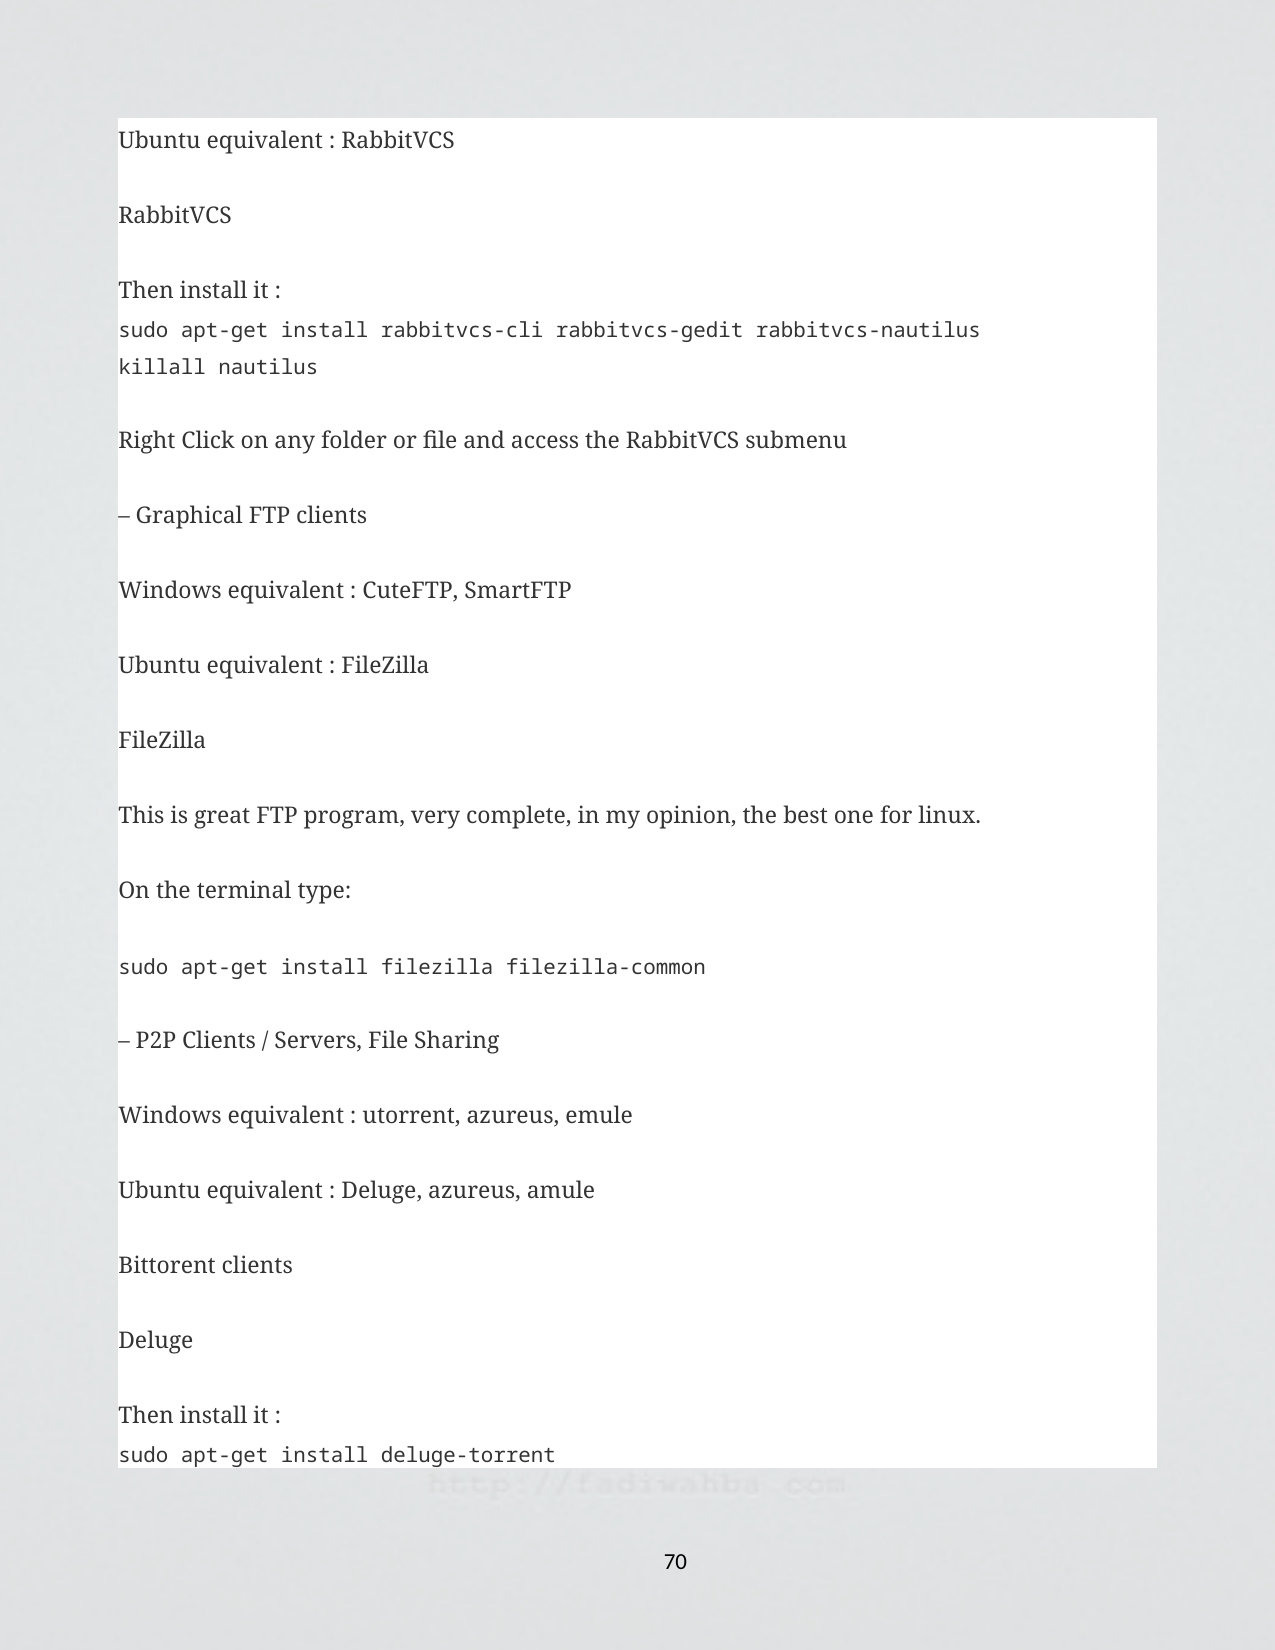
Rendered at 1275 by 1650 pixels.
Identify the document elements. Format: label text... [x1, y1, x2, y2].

text Right Click on any folder or file and access the RabbitVCS submenu [118, 418, 1157, 456]
text Deluge [118, 1318, 1157, 1356]
text Then install it : sudo apt-get install deluge-torrent [118, 1393, 1157, 1468]
text Ubuntu equivalent : FileZilla [118, 643, 1157, 681]
text Then install it : sudo apt-get install rabbitvcs-cli rabbitvcs-gedit rabbitvcs-nautilus killall nautilus [118, 268, 1157, 381]
text Ubuntu equivalent : Deluge, azureus, amule [118, 1168, 1157, 1206]
text sudo apt-get install filezilla filezilla-common [118, 943, 1157, 981]
text Windows equivalent : CuteFTP, SmartFTP [118, 568, 1157, 606]
text – Graphical FTP clients [118, 493, 1157, 531]
text RabbitVCS [118, 193, 1157, 231]
text Bittorent clients [118, 1243, 1157, 1281]
text Ubuntu equivalent : RabbitVCS [118, 118, 1157, 156]
text On the terminal type: [118, 868, 1157, 906]
text FileZilla [118, 718, 1157, 756]
text Windows equivalent : utorrent, azureus, emule [118, 1093, 1157, 1131]
text – P2P Clients / Servers, File Sharing [118, 1018, 1157, 1056]
text This is great FTP program, very complete, in my opinion, the best one for linux. [118, 793, 1157, 831]
